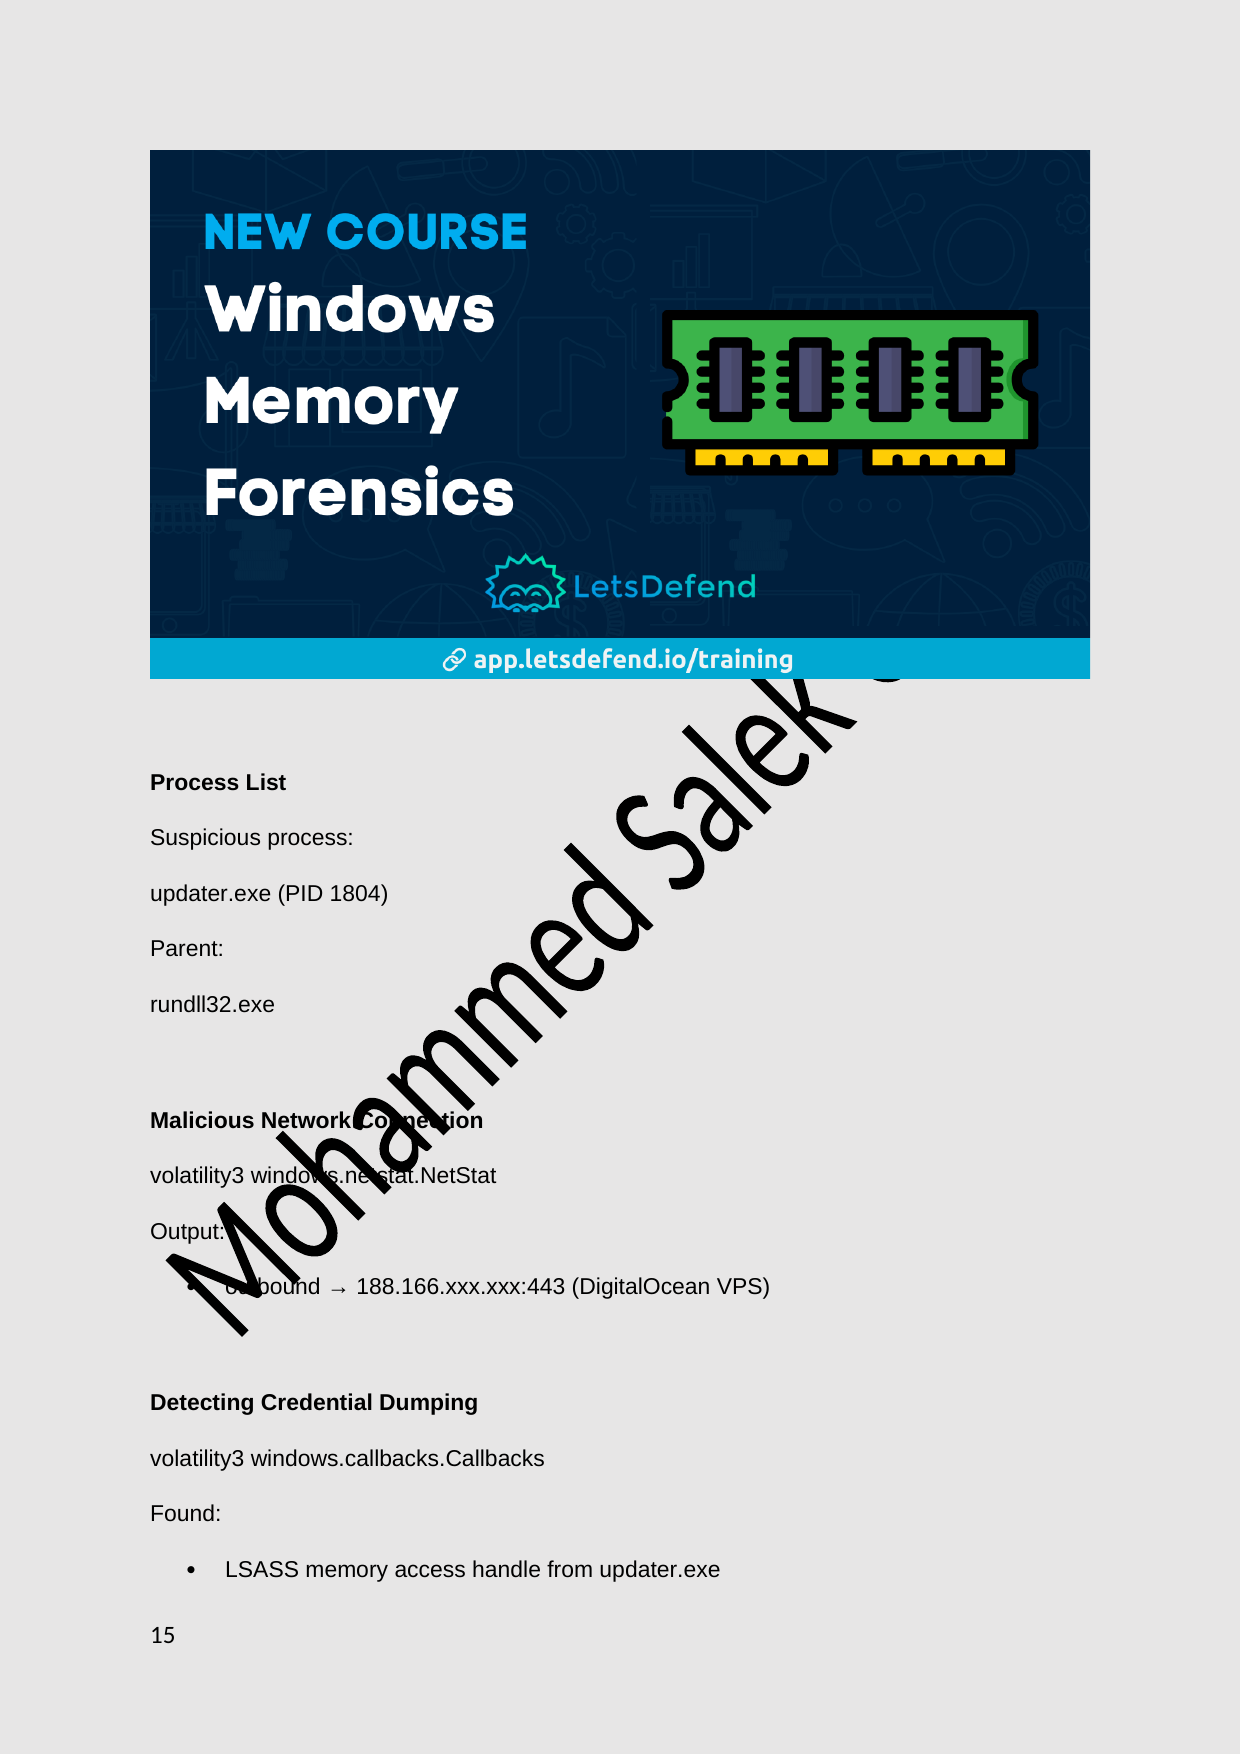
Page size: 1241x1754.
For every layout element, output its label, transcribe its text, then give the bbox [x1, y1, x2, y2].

picture [687, 649, 697, 672]
text updater.exe (PID 1804) [150, 879, 1090, 906]
picture [604, 649, 612, 667]
picture [614, 655, 625, 668]
list outbound → 188.166.xxx.xxx:443 (DigitalOcean VPS) [187, 1273, 1090, 1299]
text Parent: [150, 935, 1090, 961]
picture [712, 655, 719, 667]
text volatility3 windows.netstat.NetStat [150, 1162, 1090, 1188]
picture [766, 655, 776, 667]
picture [744, 655, 754, 667]
text volatility3 windows.callbacks.Callbacks [150, 1444, 1090, 1471]
text Process List [150, 768, 1090, 795]
picture [535, 655, 546, 668]
text Suspicious process: [150, 824, 1090, 850]
picture [490, 655, 501, 672]
picture [505, 655, 516, 672]
picture [589, 655, 600, 668]
picture [550, 652, 557, 668]
picture [629, 655, 640, 667]
picture [452, 657, 460, 667]
picture [780, 655, 792, 672]
picture [644, 649, 655, 668]
picture [150, 150, 1091, 637]
picture [722, 655, 732, 668]
text Found: [150, 1500, 1090, 1526]
picture [561, 655, 569, 668]
picture [700, 652, 708, 668]
picture [475, 655, 485, 668]
picture [673, 655, 685, 668]
list LSASS memory access handle from updater.exe [187, 1556, 1090, 1582]
text Detecting Credential Dumping [150, 1389, 1090, 1415]
picture [527, 649, 531, 667]
text rundll32.exe [150, 991, 1090, 1017]
text Malicious Network Connection [150, 1107, 1090, 1133]
picture [573, 649, 584, 668]
text Output: [150, 1218, 1090, 1244]
